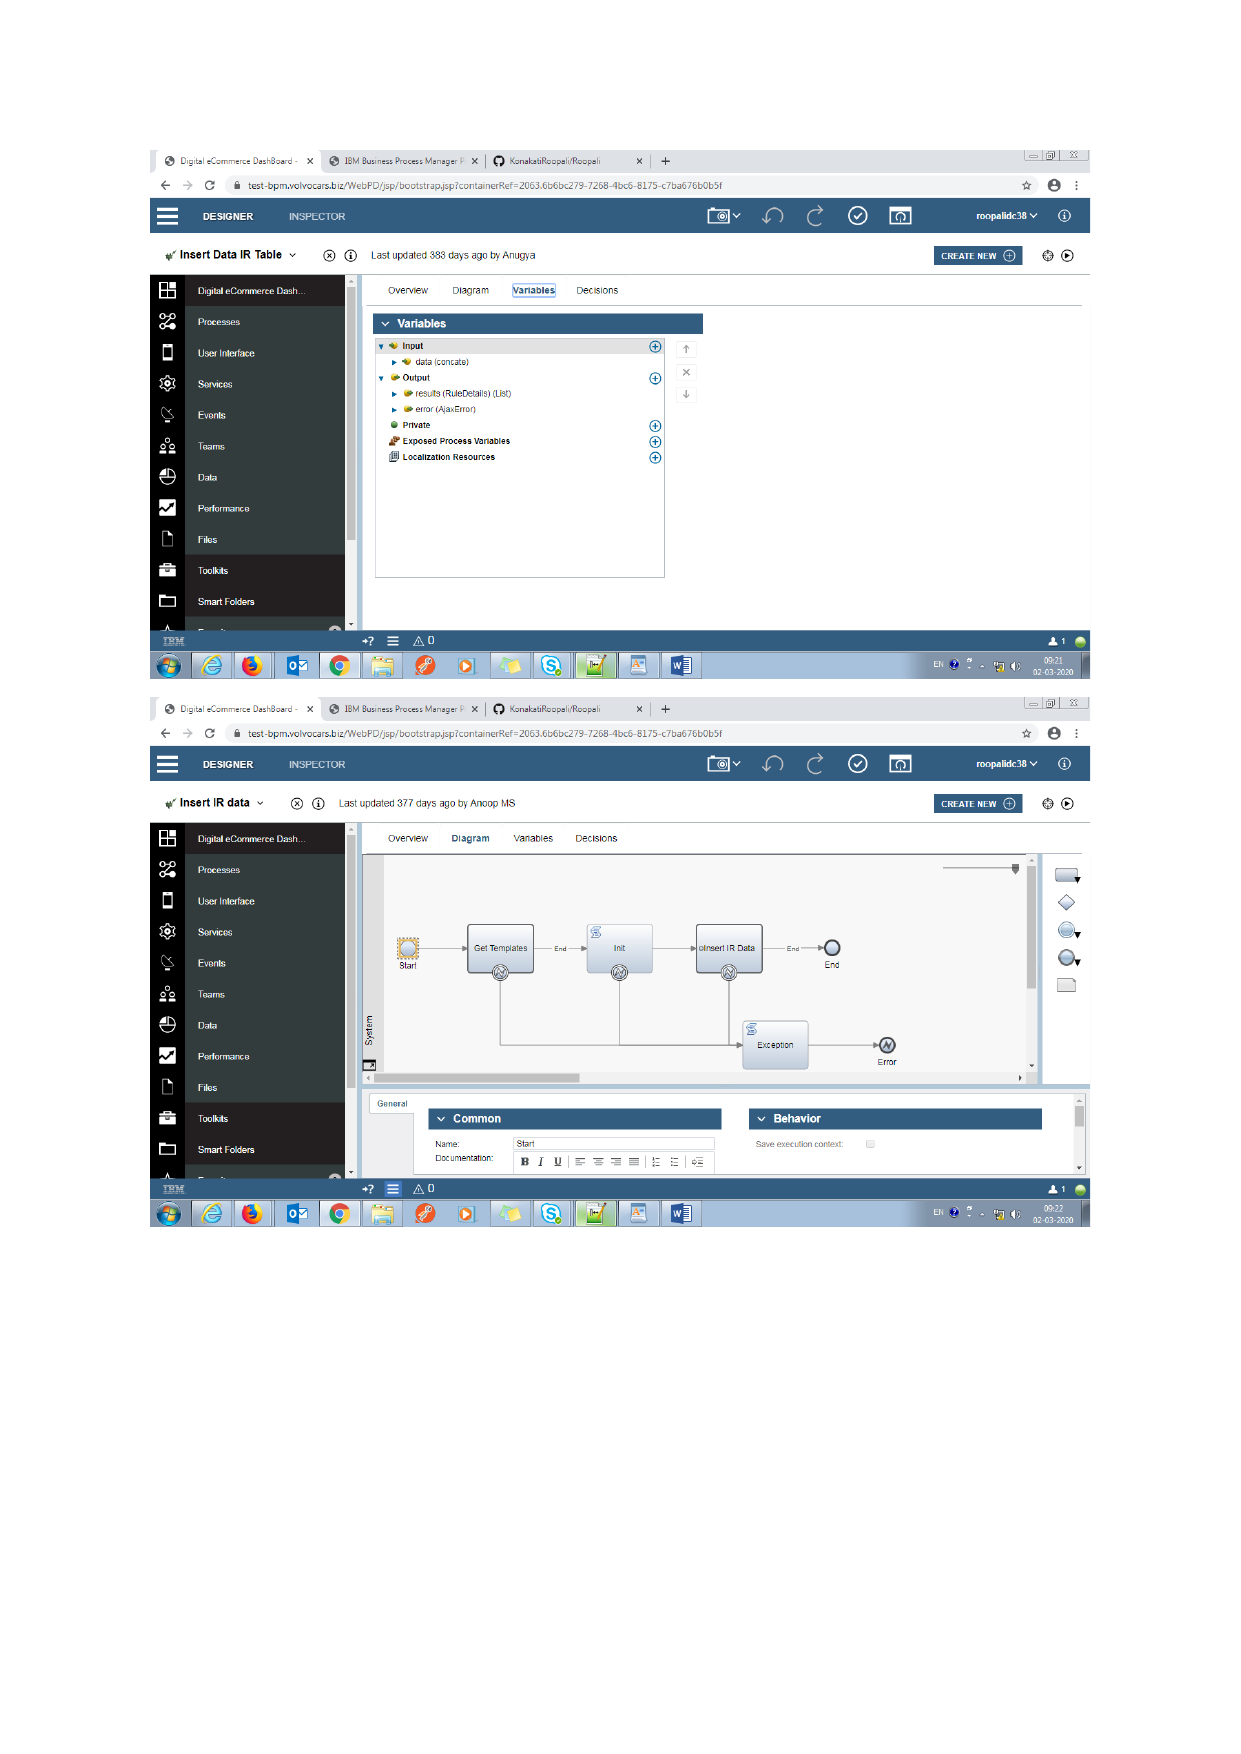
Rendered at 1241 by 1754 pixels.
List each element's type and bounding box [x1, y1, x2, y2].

picture [150, 150, 1091, 679]
picture [150, 697, 1091, 1227]
